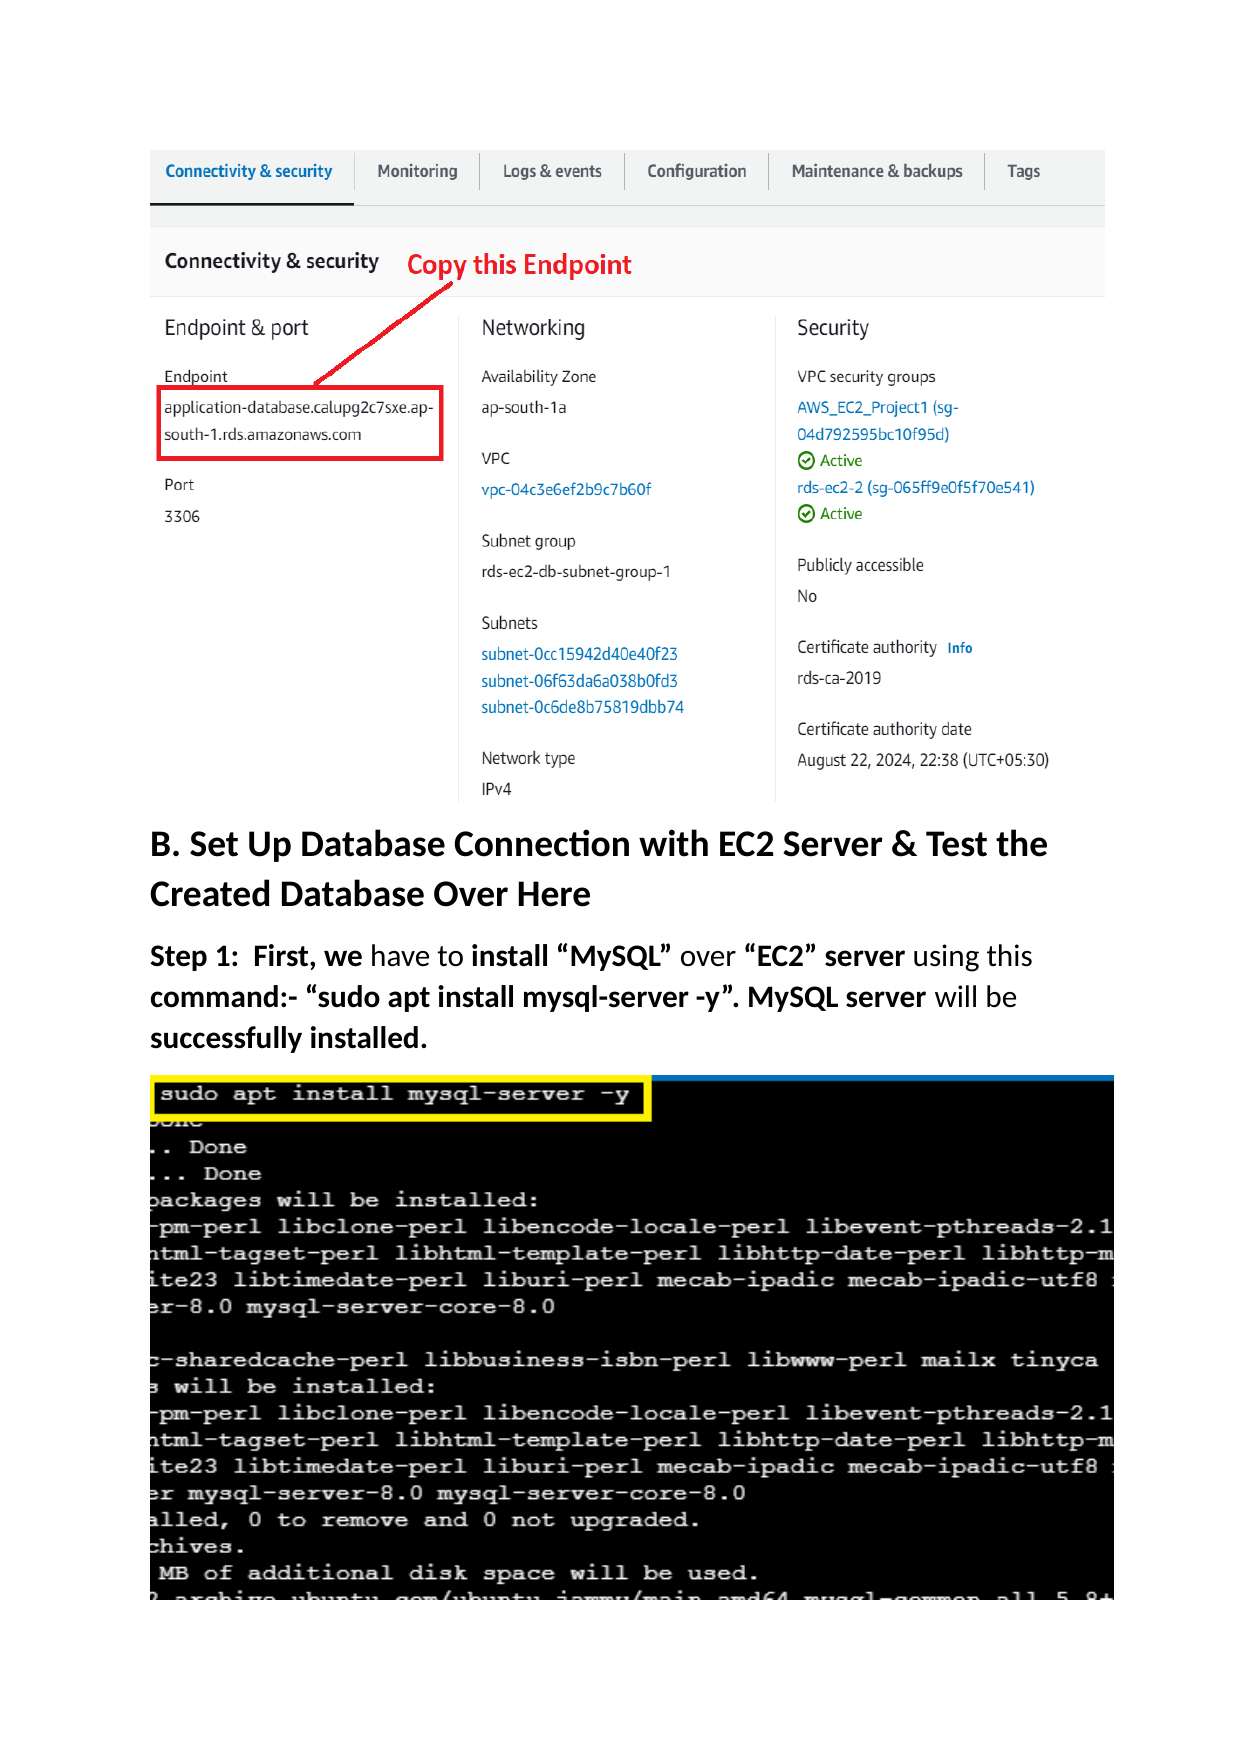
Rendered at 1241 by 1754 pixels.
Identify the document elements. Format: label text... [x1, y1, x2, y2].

text B. Set Up Database Connection with EC2 Server & Test the Created Database Over Here [150, 820, 1090, 915]
text Step 1: First, we have to install “MySQL” over “EC2” server using this command:- “sudo apt install mysql-server -y”. MySQL server will be successfully installed. [150, 936, 1090, 1056]
picture [150, 150, 1105, 802]
picture [150, 1075, 1114, 1600]
